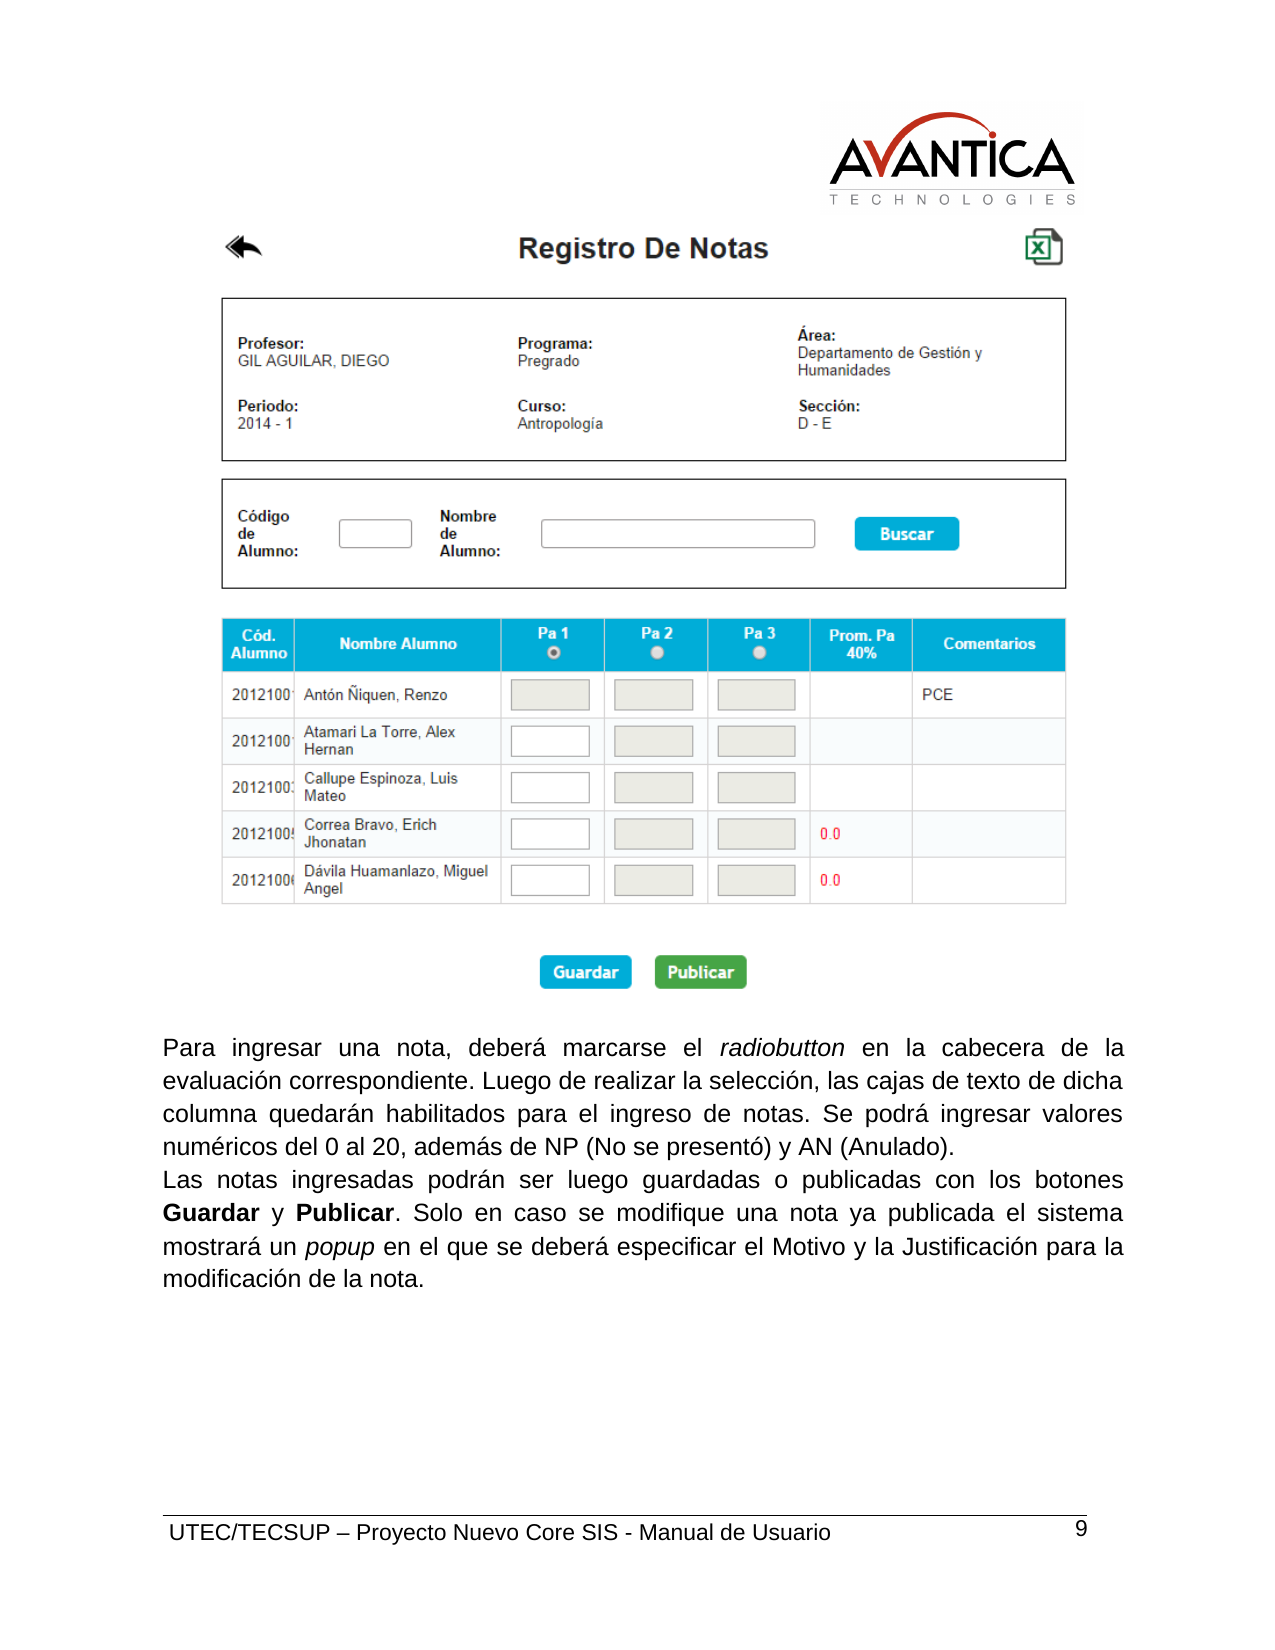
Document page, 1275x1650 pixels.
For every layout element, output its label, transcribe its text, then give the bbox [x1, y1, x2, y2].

text Para ingresar una nota, deberá marcarse el radiobutton en la cabecera de la evaluación correspondiente. Luego de realizar la selección, las cajas de texto de dicha columna quedarán habilitados para el ingreso de notas. Se podrá ingresar valores numéricos del 0 al 20, además de NP (No se presentó) y AN (Anulado). [162, 1033, 1125, 1161]
picture [217, 219, 1070, 997]
picture [820, 101, 1084, 215]
text Las notas ingresadas podrán ser luego guardadas o publicadas con los botones Guardar y Publicar. Solo en caso se modifique una nota ya publicada el sistema mostrará un popup en el que se deberá especificar el Motivo y la Justificación para la modificación de la nota. [162, 1165, 1125, 1293]
